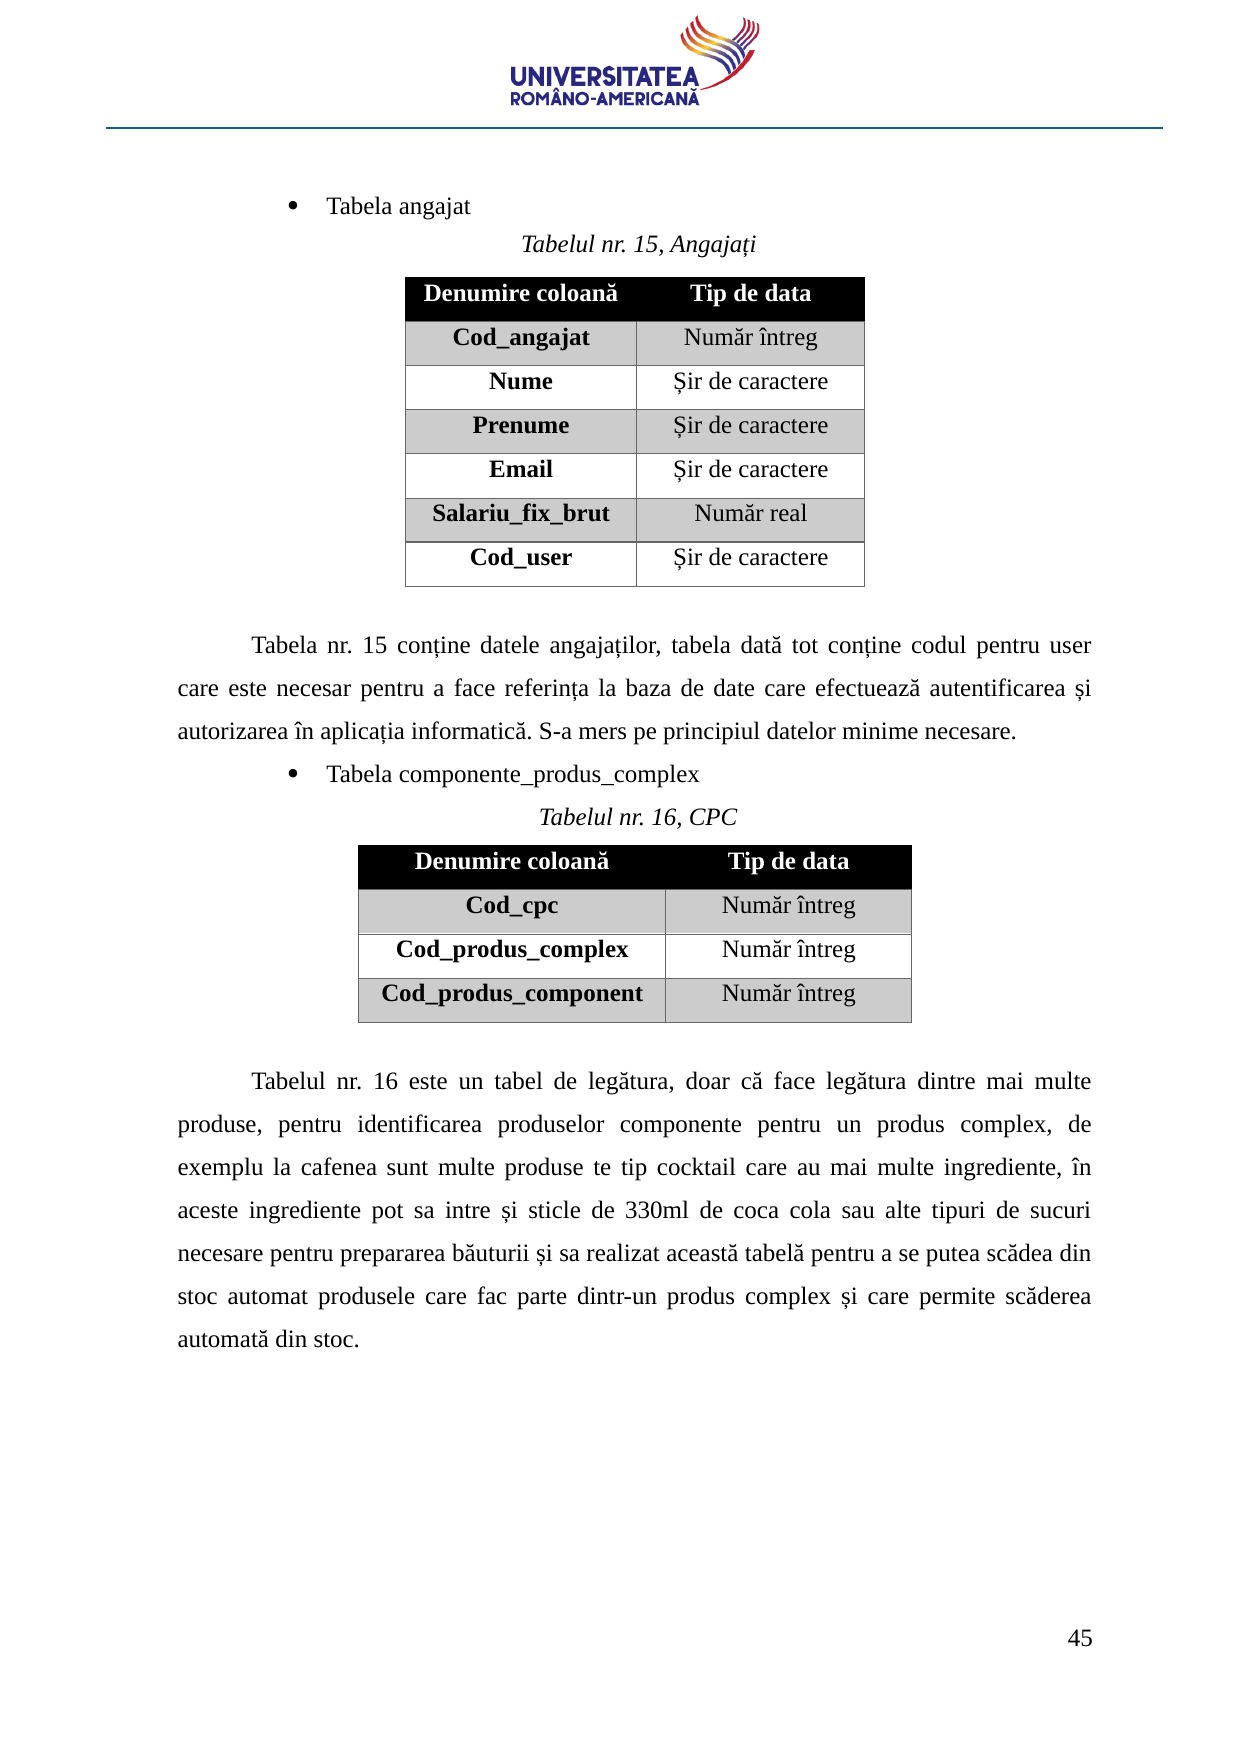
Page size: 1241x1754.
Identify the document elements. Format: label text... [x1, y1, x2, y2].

table_cell Cod_produs_complex [359, 935, 665, 977]
list Tabela angajat [288, 191, 1092, 219]
table_cell Număr întreg [666, 935, 911, 977]
table_header Denumire coloană [359, 846, 665, 889]
table_cell Număr întreg [637, 322, 864, 365]
table_cell Email [406, 454, 636, 497]
text Tabelul nr. 16 este un tabel de legătura, doar că face legătura dintre mai multe produse, pentru identificarea produselor componente pentru un produs complex, de exemplu la cafenea sunt multe produse te tip cocktail care au mai multe ingrediente, în aceste ingrediente pot sa intre și sticle de 330ml de coca cola sau alte tipuri de sucuri necesare pentru prepararea băuturii și sa realizat această tabelă pentru a se putea scădea din stoc automat produsele care fac parte dintr-un produs complex și care permite scăderea automată din stoc. [177, 1066, 1092, 1353]
text Tabela nr. 15 conține datele angajaților, tabela dată tot conține codul pentru user care este necesar pentru a face referința la baza de date care efectuează autentificarea și autorizarea în aplicația informatică. S-a mers pe principiul datelor minime necesare. [177, 630, 1092, 745]
table_header Denumire coloană [406, 278, 636, 321]
table_cell Salariu_fix_brut [406, 499, 636, 541]
table_cell Număr întreg [666, 979, 911, 1022]
table_cell Cod_cpc [359, 890, 665, 933]
table_cell Șir de caractere [637, 410, 864, 453]
table_cell Cod_user [406, 543, 636, 586]
table_cell Șir de caractere [637, 366, 864, 409]
table_cell Prenume [406, 410, 636, 453]
table_cell Cod_produs_component [359, 979, 665, 1022]
table_cell Șir de caractere [637, 543, 864, 586]
table_cell Șir de caractere [637, 454, 864, 497]
table_cell Cod_angajat [406, 322, 636, 365]
table_header Tip de data [637, 278, 864, 321]
table_cell Număr întreg [666, 890, 911, 933]
picture [507, 12, 763, 109]
table_cell Număr real [637, 499, 864, 541]
list Tabela componente_produs_complex [288, 759, 1092, 788]
table_header Tip de data [666, 846, 911, 889]
table_cell Nume [406, 366, 636, 409]
